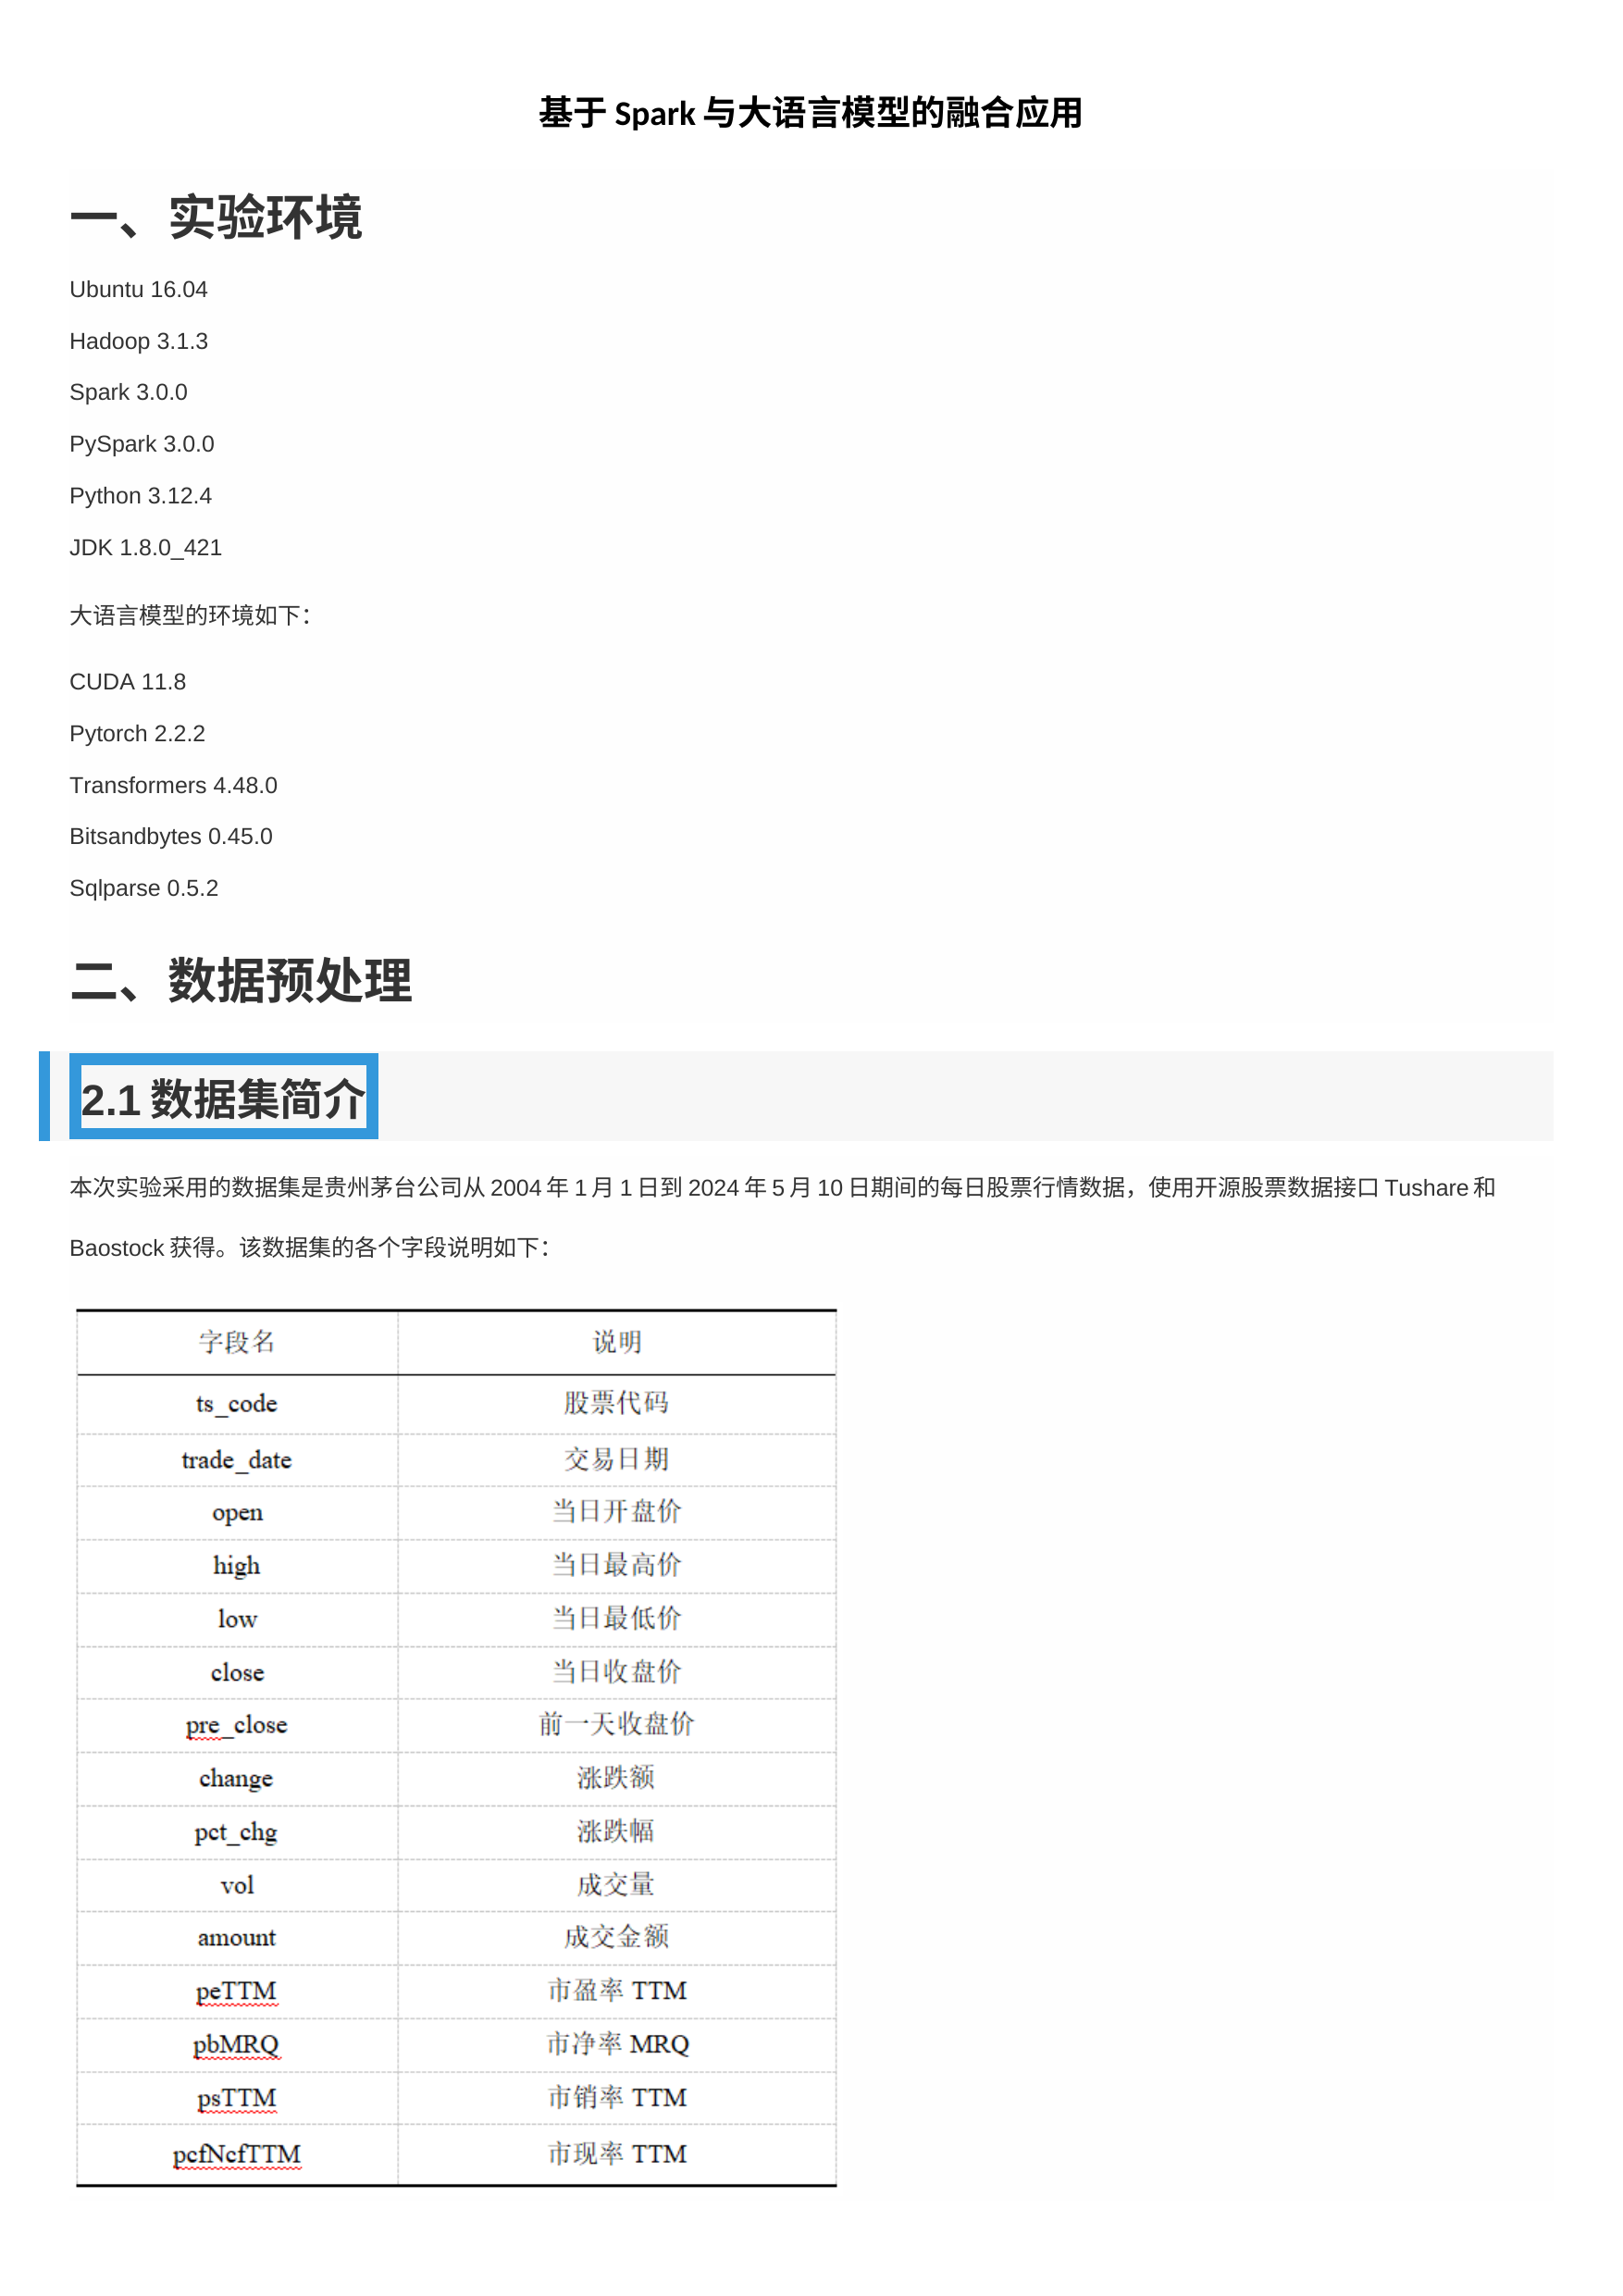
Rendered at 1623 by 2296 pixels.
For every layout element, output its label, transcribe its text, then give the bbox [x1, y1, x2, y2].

text JDK 1.8.0_421 [69, 532, 1554, 563]
text 基于Spark与大语言模型的融合应用 [69, 80, 1554, 140]
subtitle 二、数据预处理 [69, 932, 1554, 1023]
text Hadoop 3.1.3 [69, 326, 1554, 355]
picture [69, 1302, 843, 2196]
text CUDA 11.8 [69, 666, 1554, 696]
text Python 3.12.4 [69, 480, 1554, 511]
text 大语言模型的环境如下： [69, 584, 1554, 644]
text Spark 3.0.0 [69, 378, 1554, 407]
text Bitsandbytes 0.45.0 [69, 822, 1554, 851]
text Transformers 4.48.0 [69, 770, 1554, 800]
subtitle 2.1数据集简介 [50, 1051, 1554, 1141]
text Sqlparse 0.5.2 [69, 873, 1554, 903]
text Pytorch 2.2.2 [69, 718, 1554, 748]
text Ubuntu 16.04 [69, 274, 1554, 304]
text 本次实验采用的数据集是贵州茅台公司从2004年1月1日到2024年5月10日期间的每日股票行情数据，使用开源股票数据接口Tushare和Baostock获得。该数据集的各个字段说明如下： [69, 1156, 1554, 1276]
subtitle 一、实验环境 [69, 169, 1554, 259]
text PySpark 3.0.0 [69, 428, 1554, 459]
